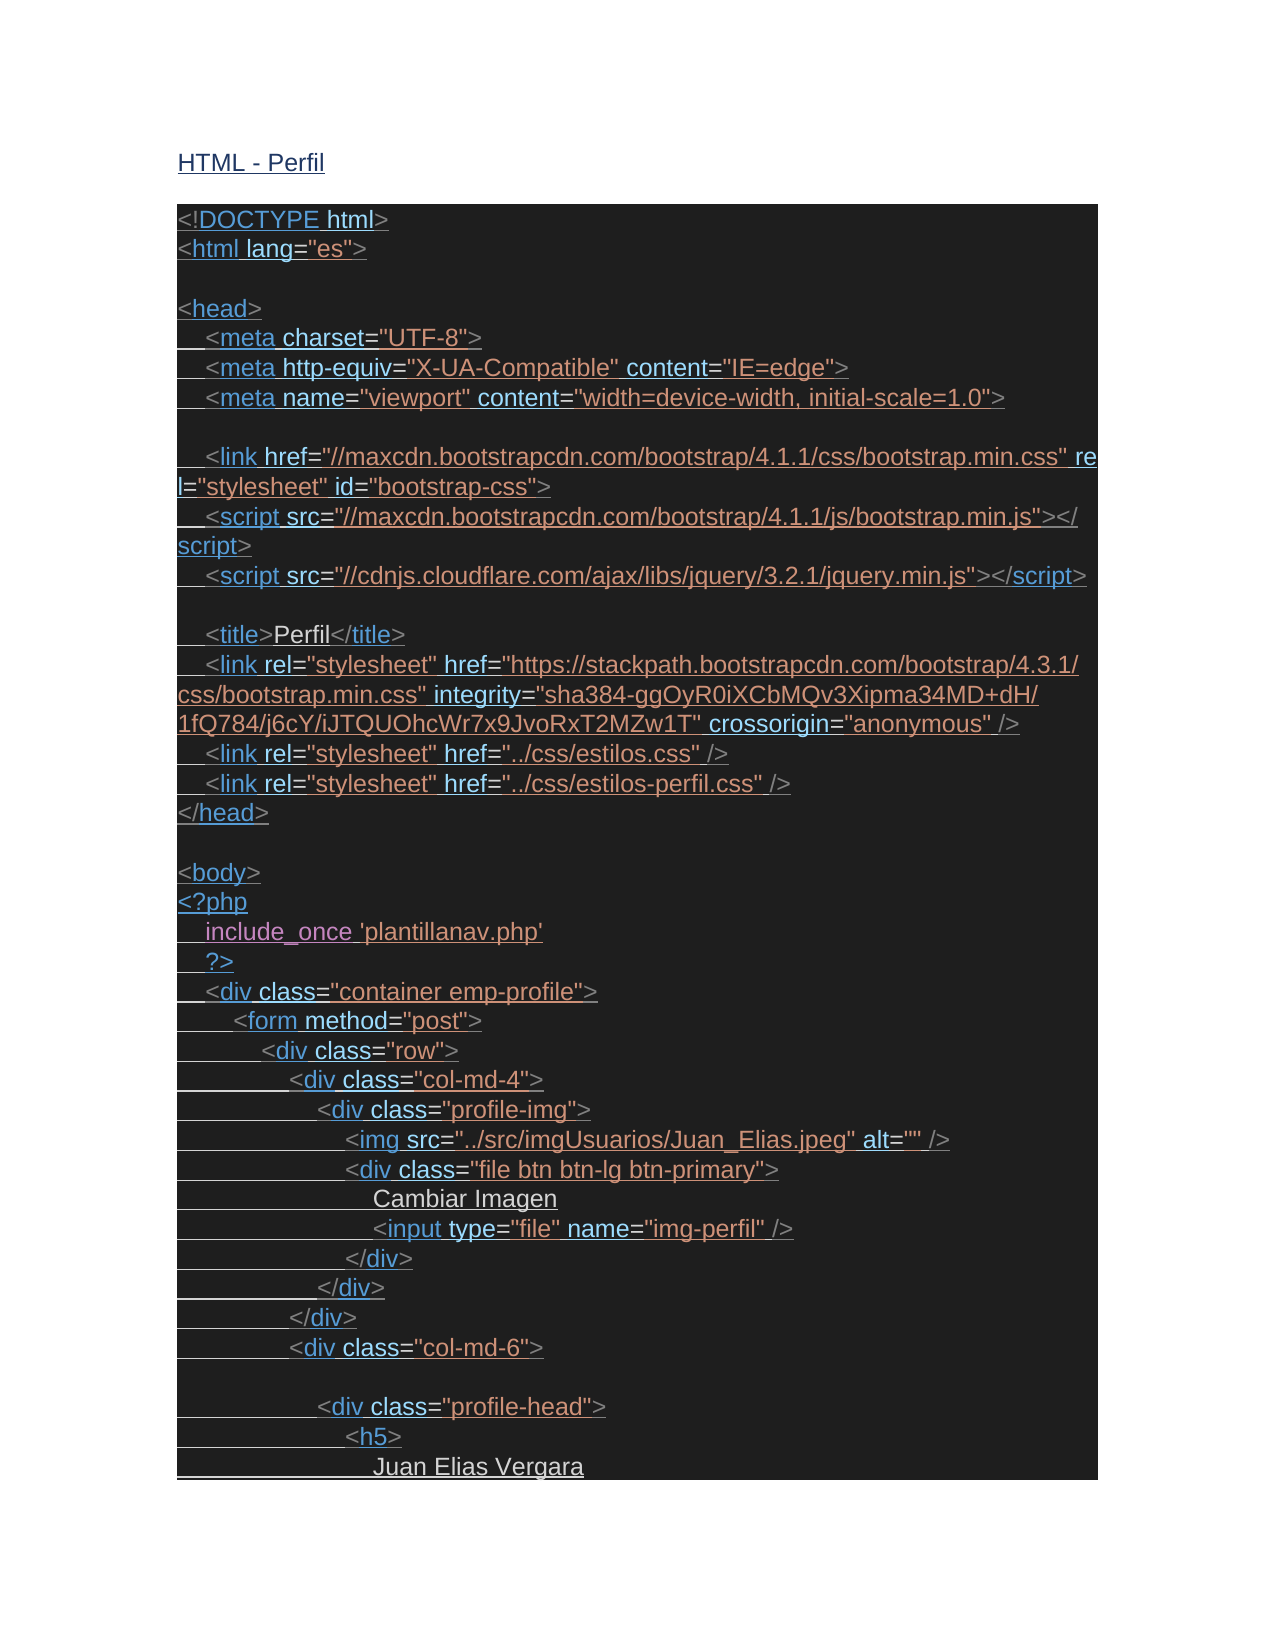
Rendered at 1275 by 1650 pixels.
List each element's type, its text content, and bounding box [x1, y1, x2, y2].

text <div class="profile-head"> [177, 1391, 1098, 1421]
text <meta http-equiv="X-UA-Compatible" content="IE=edge"> [177, 352, 1098, 382]
text <meta charset="UTF-8"> [177, 322, 1098, 352]
text <div class="profile-img"> [177, 1094, 1098, 1124]
text <div class="row"> [177, 1035, 1098, 1064]
text <div class="col-md-4"> [177, 1064, 1098, 1094]
text </head> [177, 797, 1098, 827]
text <div class="file btn btn-lg btn-primary"> [177, 1154, 1098, 1183]
text Juan Elias Vergara [177, 1451, 1098, 1480]
text <title>Perfil</title> [177, 619, 1098, 649]
text <img src="../src/imgUsuarios/Juan_Elias.jpeg" alt="" /> [177, 1124, 1098, 1154]
text <link rel="stylesheet" href="../css/estilos-perfil.css" /> [177, 768, 1098, 797]
text include_once 'plantillanav.php' [177, 916, 1098, 946]
text <input type="file" name="img-perfil" /> [177, 1213, 1098, 1243]
text <div class="container emp-profile"> [177, 976, 1098, 1005]
text Cambiar Imagen [177, 1183, 1098, 1213]
text <form method="post"> [177, 1005, 1098, 1035]
text <h5> [177, 1421, 1098, 1451]
text <html lang="es"> [177, 233, 1098, 263]
text <link href="//maxcdn.bootstrapcdn.com/bootstrap/4.1.1/css/bootstrap.min.css" rel="stylesheet" id="bootstrap-css"> [177, 441, 1098, 501]
text </div> [177, 1272, 1098, 1302]
text </div> [177, 1302, 1098, 1332]
text <!DOCTYPE html> [177, 204, 1098, 233]
text </div> [177, 1243, 1098, 1272]
text ?> [177, 946, 1098, 976]
text <script src="//cdnjs.cloudflare.com/ajax/libs/jquery/3.2.1/jquery.min.js"></script> [177, 560, 1098, 589]
subtitle HTML - Perfil [177, 148, 1098, 176]
text <meta name="viewport" content="width=device-width, initial-scale=1.0"> [177, 382, 1098, 411]
text <div class="col-md-6"> [177, 1332, 1098, 1361]
text <link rel="stylesheet" href="https://stackpath.bootstrapcdn.com/bootstrap/4.3.1/css/bootstrap.min.css" integrity="sha384-ggOyR0iXCbMQv3Xipma34MD+dH/1fQ784/j6cY/iJTQUOhcWr7x9JvoRxT2MZw1T" crossorigin="anonymous" /> [177, 649, 1098, 738]
text <script src="//maxcdn.bootstrapcdn.com/bootstrap/4.1.1/js/bootstrap.min.js"></script> [177, 501, 1098, 560]
text <head> [177, 293, 1098, 322]
text <link rel="stylesheet" href="../css/estilos.css" /> [177, 738, 1098, 768]
text <body> [177, 857, 1098, 886]
text <?php [177, 886, 1098, 916]
